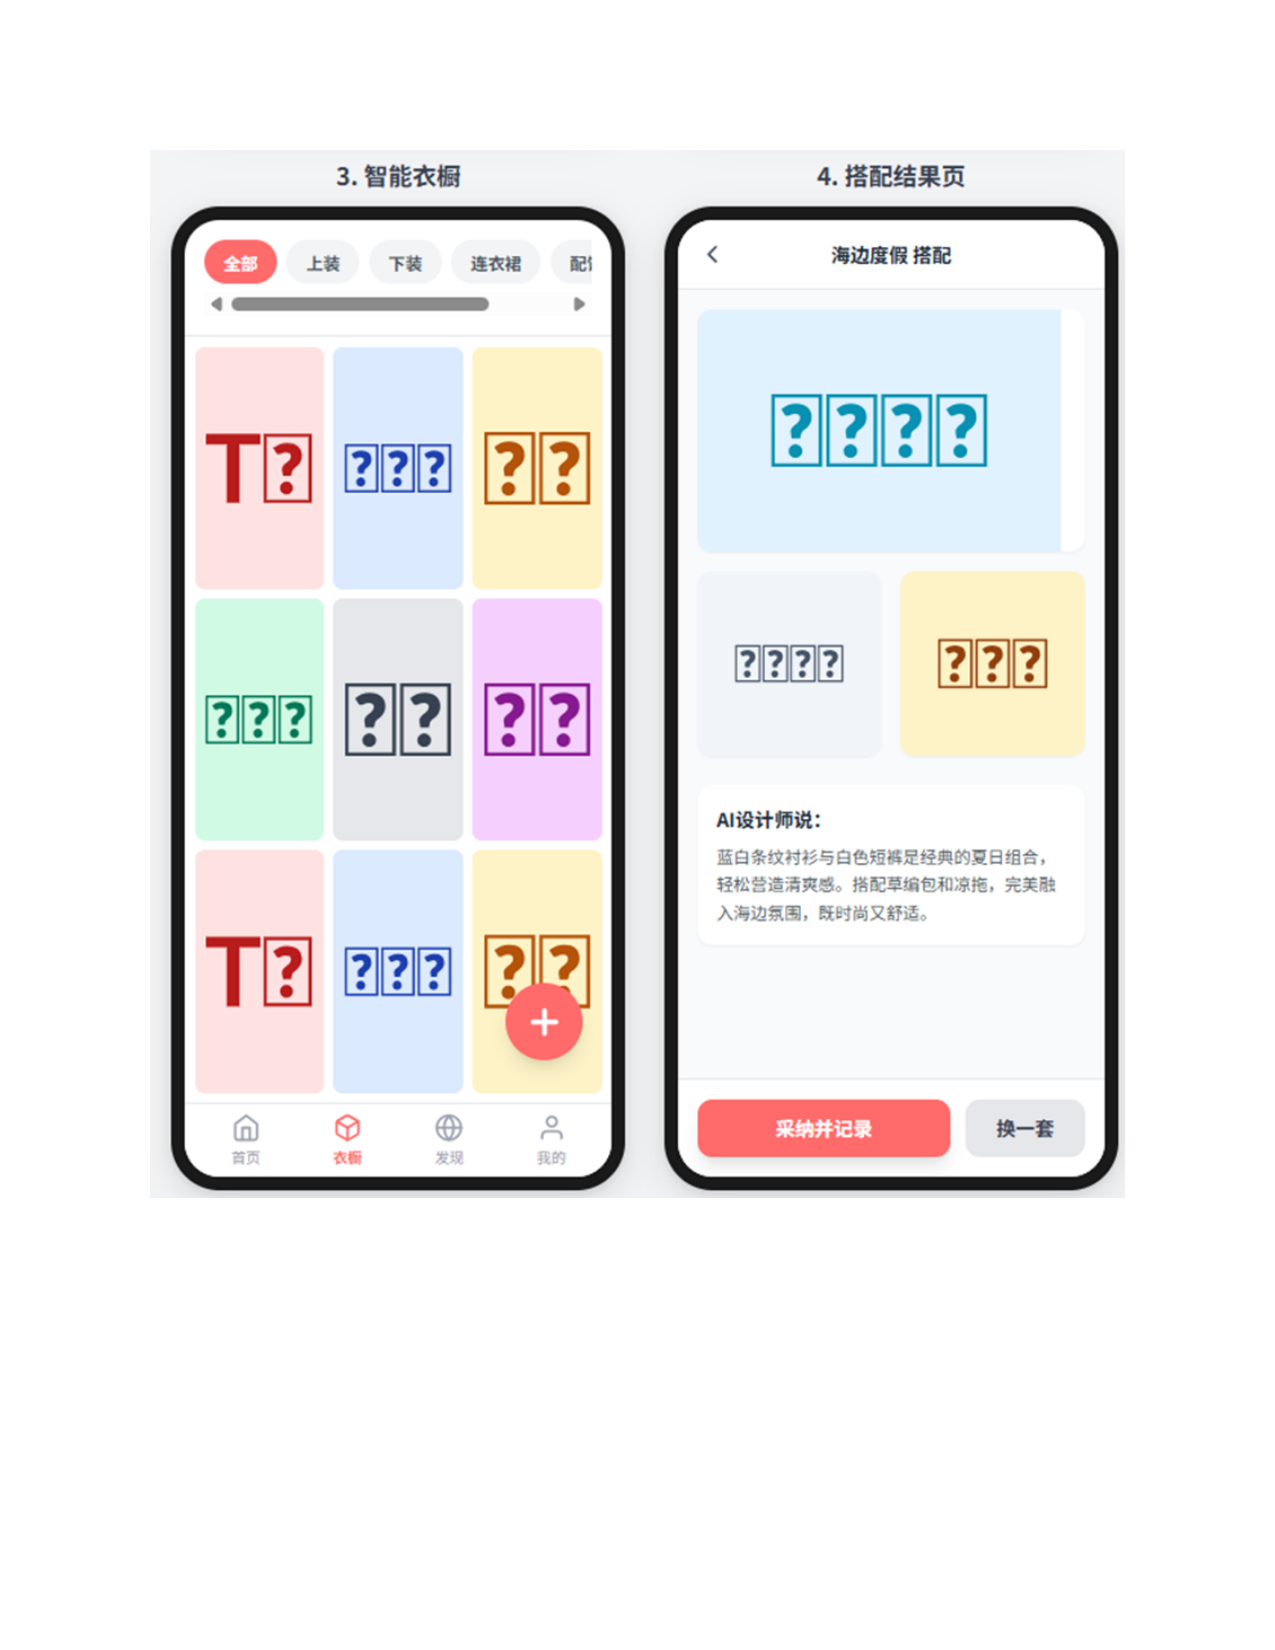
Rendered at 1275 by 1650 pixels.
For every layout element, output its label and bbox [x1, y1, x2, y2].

picture [150, 150, 1125, 1198]
